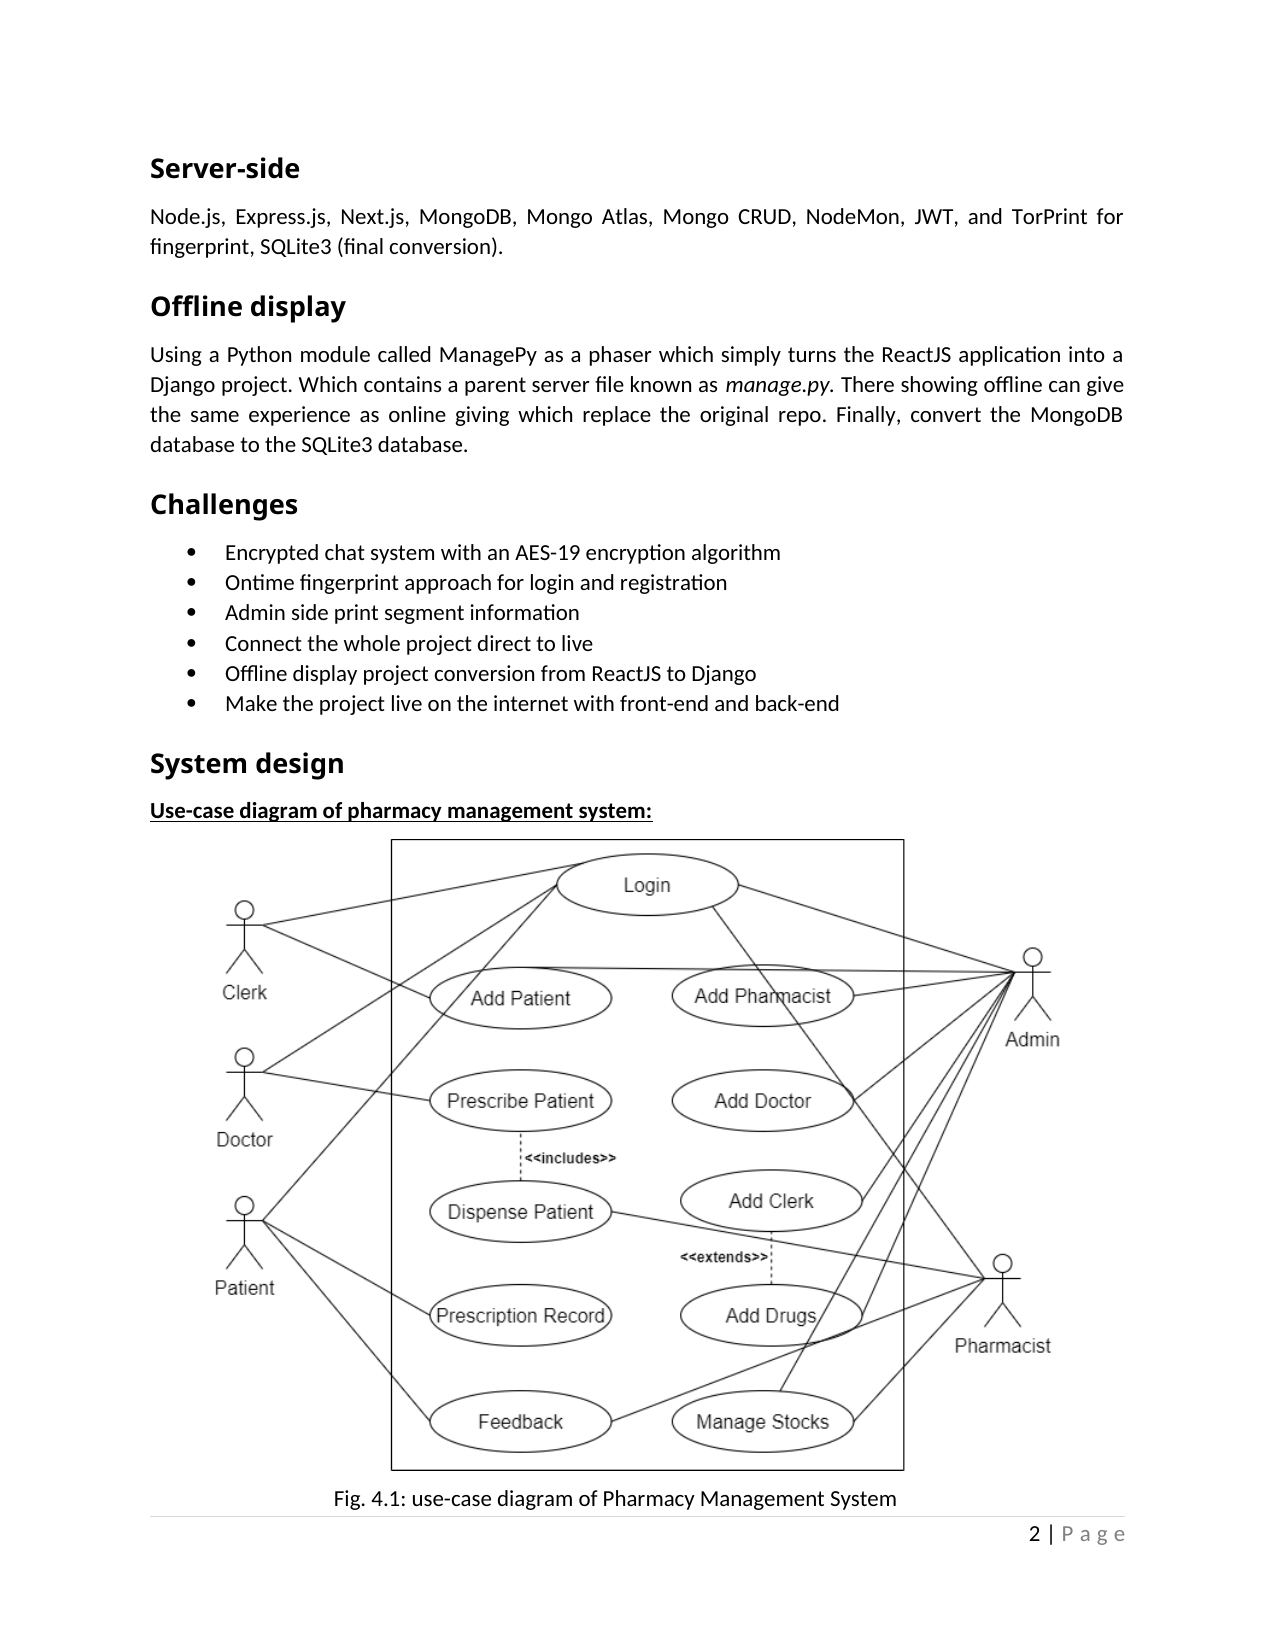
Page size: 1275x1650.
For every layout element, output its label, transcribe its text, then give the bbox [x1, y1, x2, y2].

list Make the project live on the internet with front-end and back-end [187, 689, 1125, 717]
subtitle Offline display [150, 288, 1125, 324]
text Node.js, Express.js, Next.js, MongoDB, Mongo Atlas, Mongo CRUD, NodeMon, JWT, and TorPrint for fingerprint, SQLite3 (final conversion). [150, 202, 1125, 261]
list Admin side print segment information [187, 598, 1125, 627]
subtitle Server-side [150, 150, 1125, 187]
subtitle Challenges [150, 486, 1125, 523]
list Offline display project conversion from ReactJS to Django [187, 659, 1125, 687]
subtitle System design [150, 744, 1125, 781]
text Use-case diagram of pharmacy management system: [150, 797, 1125, 825]
picture [215, 839, 1060, 1471]
list Encrypted chat system with an AES-19 encryption algorithm [187, 538, 1125, 566]
list Connect the whole project direct to live [187, 629, 1125, 657]
list Ontime fingerprint approach for login and registration [187, 568, 1125, 596]
text Using a Python module called ManagePy as a phaser which simply turns the ReactJS application into a Django project. Which contains a parent server file known as manage.py. There showing offline can give the same experience as online giving which replace the original repo. Finally, convert the MongoDB database to the SQLite3 database. [150, 340, 1125, 459]
